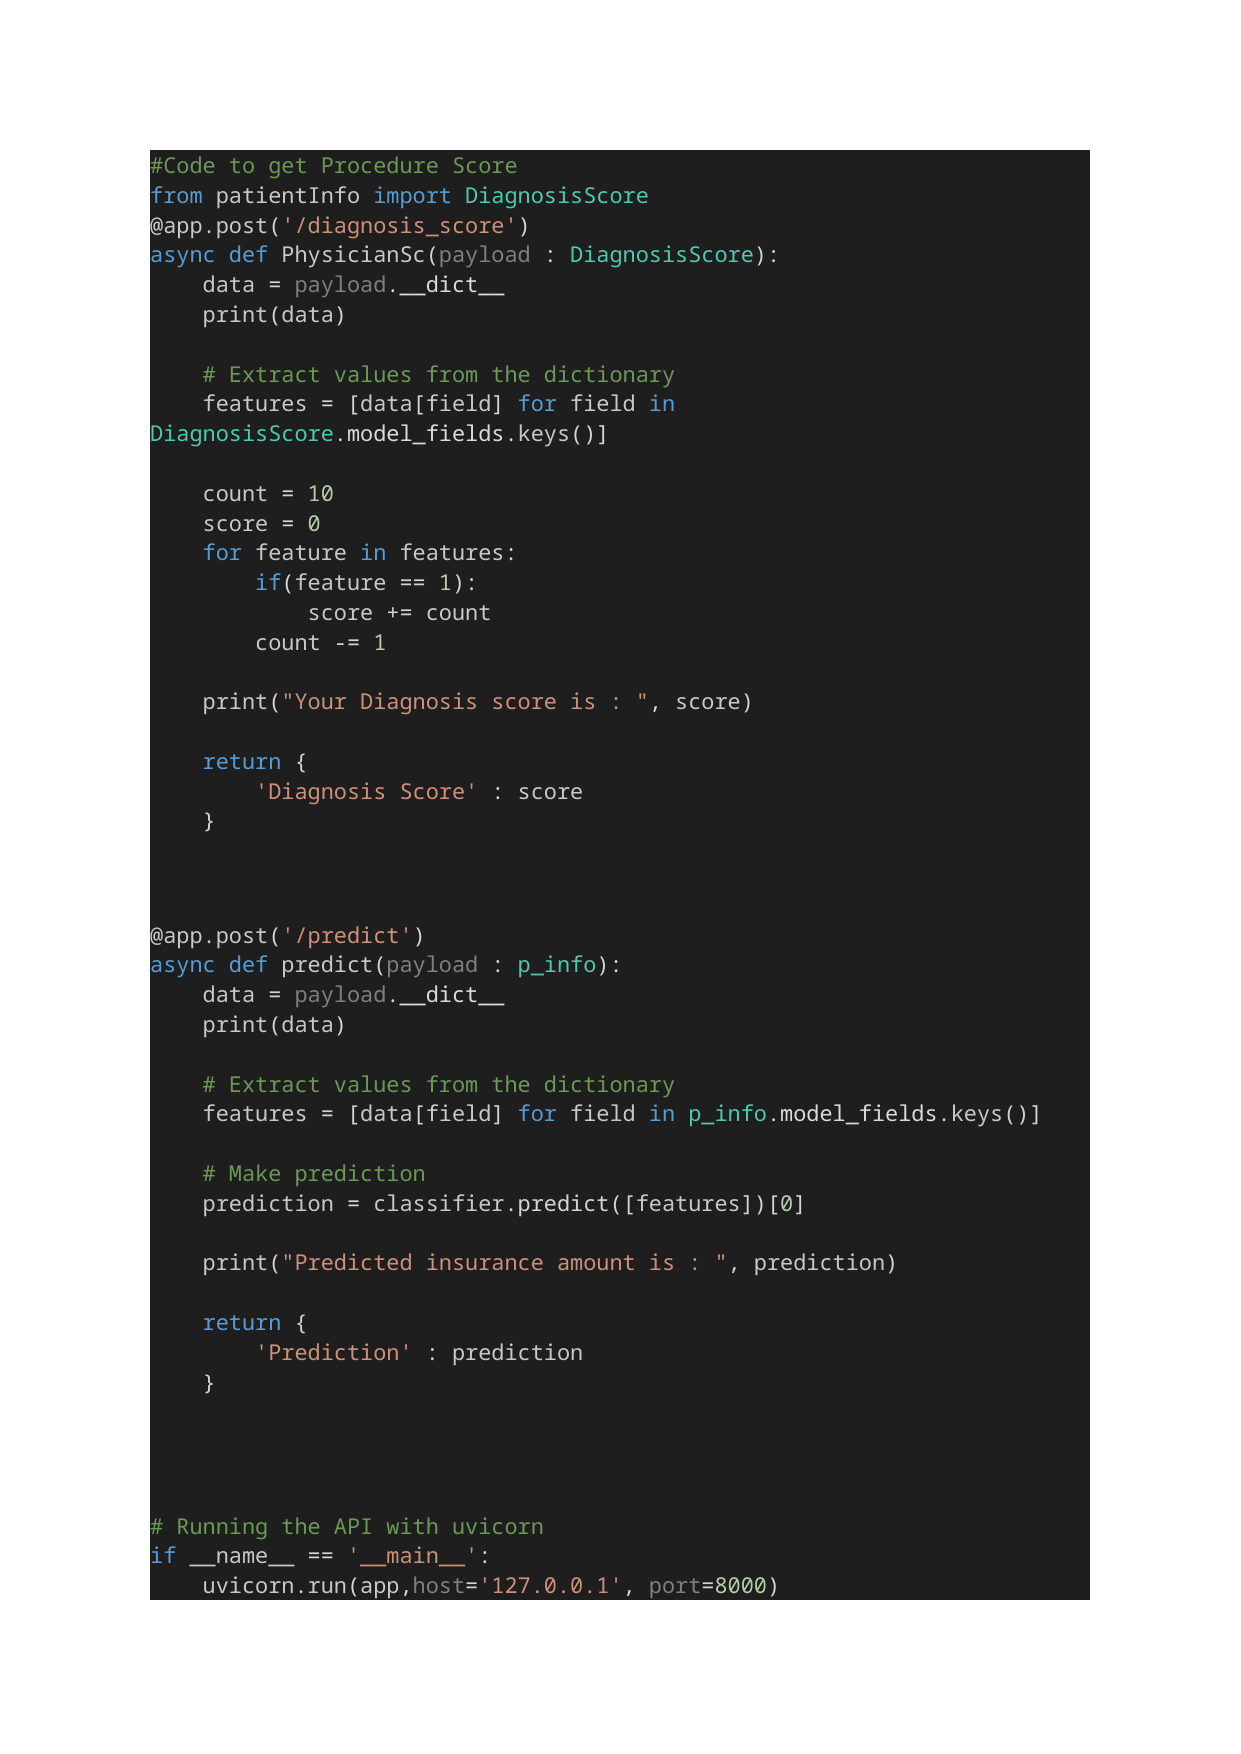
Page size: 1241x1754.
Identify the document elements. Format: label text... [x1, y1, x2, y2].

text return { [150, 1307, 1090, 1337]
text # Running the API with uvicorn [150, 1511, 1090, 1540]
text } [150, 805, 1090, 835]
text if(feature == 1): [150, 567, 1090, 597]
text count = 10 [150, 478, 1090, 507]
text prediction = classifier.predict([features])[0] [150, 1188, 1090, 1218]
text data = payload.__dict__ [150, 979, 1090, 1009]
text # Extract values from the dictionary [150, 358, 1090, 388]
text features = [data[field] for field in DiagnosisScore.model_fields.keys()] [150, 388, 1090, 448]
text for feature in features: [150, 537, 1090, 567]
text if __name__ == '__main__': [150, 1540, 1090, 1570]
text #Code to get Procedure Score [150, 150, 1090, 180]
text score += count [150, 597, 1090, 627]
text print("Your Diagnosis score is : ", score) [150, 686, 1090, 716]
text print(data) [150, 1009, 1090, 1039]
text uvicorn.run(app,host='127.0.0.1', port=8000) [150, 1570, 1090, 1600]
text count -= 1 [150, 627, 1090, 656]
text async def PhysicianSc(payload : DiagnosisScore): [150, 239, 1090, 269]
text @app.post('/diagnosis_score') [150, 209, 1090, 239]
text from patientInfo import DiagnosisScore [150, 180, 1090, 209]
text return { [150, 746, 1090, 776]
text 'Diagnosis Score' : score [150, 776, 1090, 805]
text features = [data[field] for field in p_info.model_fields.keys()] [150, 1098, 1090, 1128]
text # Make prediction [150, 1158, 1090, 1188]
text @app.post('/predict') [150, 920, 1090, 949]
text # Extract values from the dictionary [150, 1069, 1090, 1098]
text async def predict(payload : p_info): [150, 949, 1090, 979]
text data = payload.__dict__ [150, 269, 1090, 299]
text print("Predicted insurance amount is : ", prediction) [150, 1247, 1090, 1277]
text score = 0 [150, 507, 1090, 537]
text } [150, 1367, 1090, 1396]
text print(data) [150, 299, 1090, 329]
text 'Prediction' : prediction [150, 1337, 1090, 1367]
